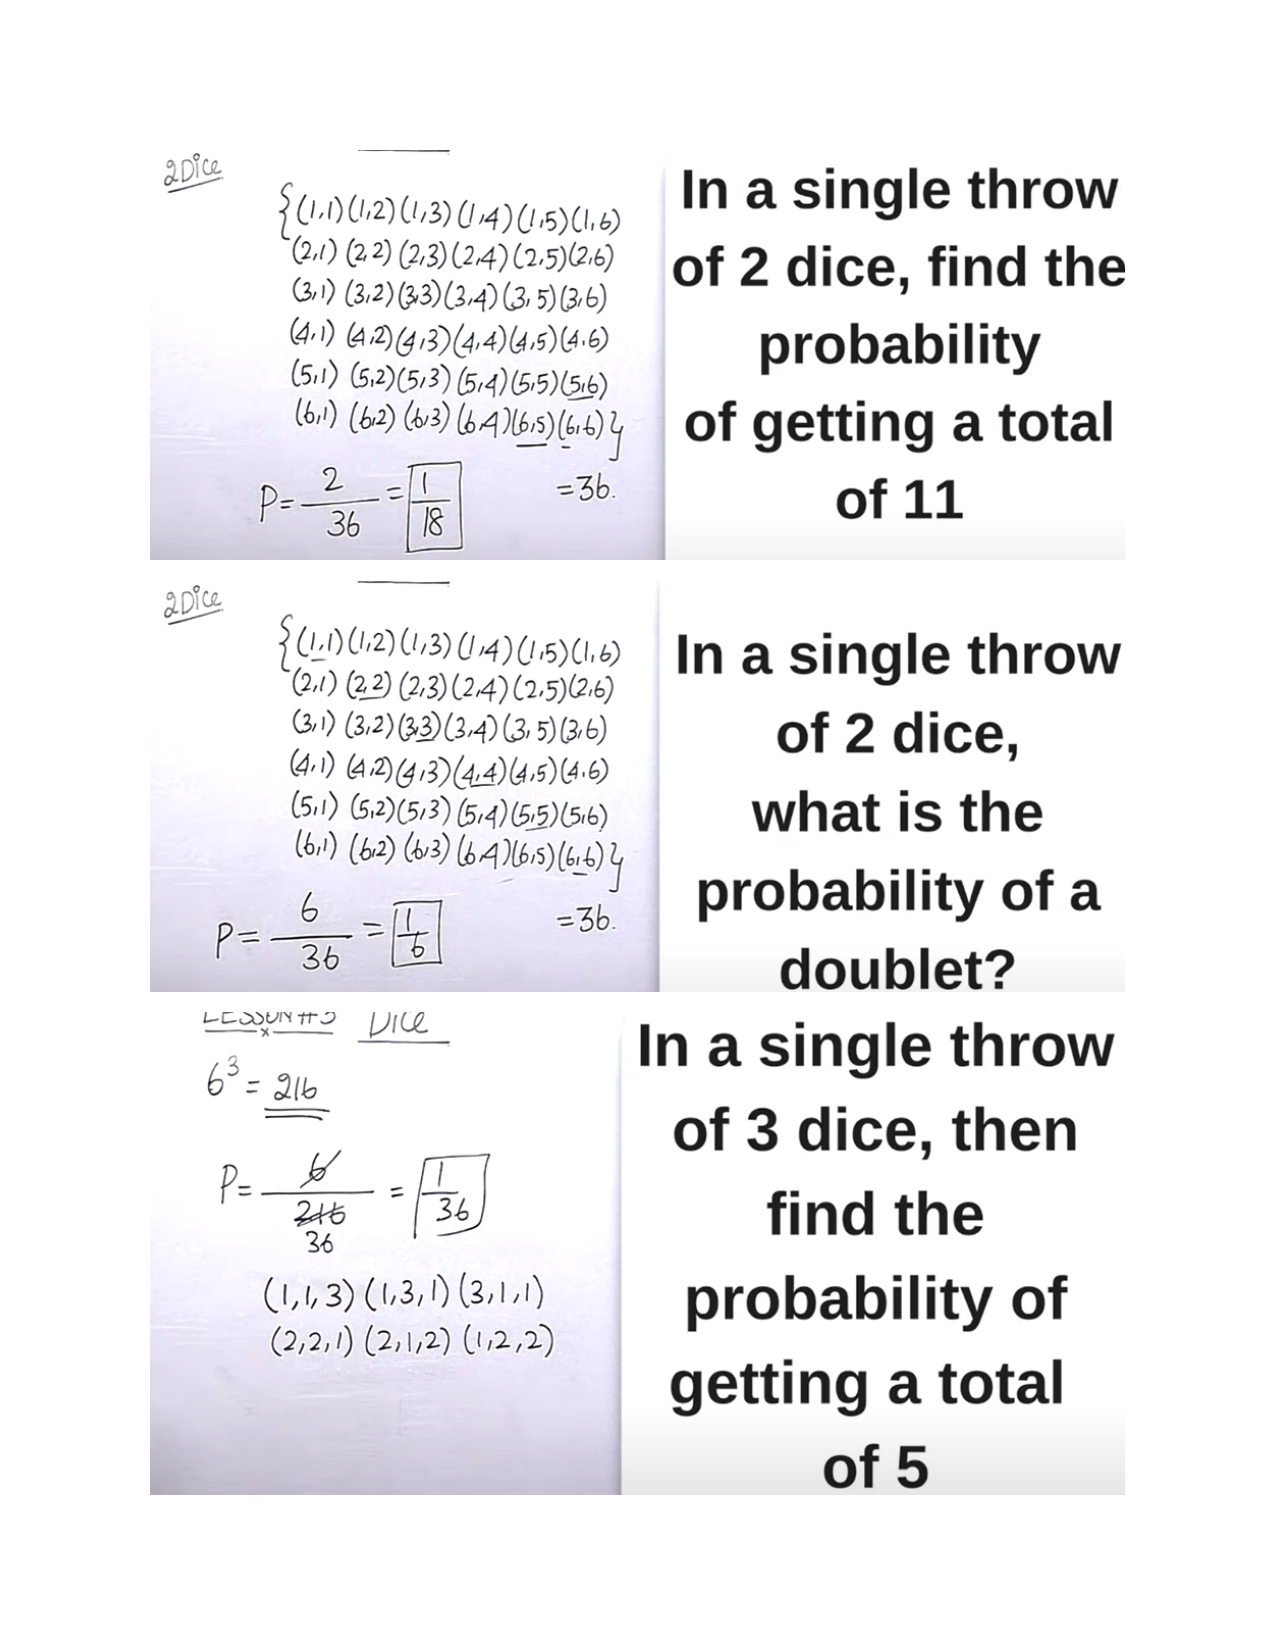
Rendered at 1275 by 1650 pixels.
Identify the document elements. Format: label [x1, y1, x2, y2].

picture [150, 581, 1125, 992]
picture [150, 1012, 1125, 1495]
picture [150, 150, 1125, 560]
